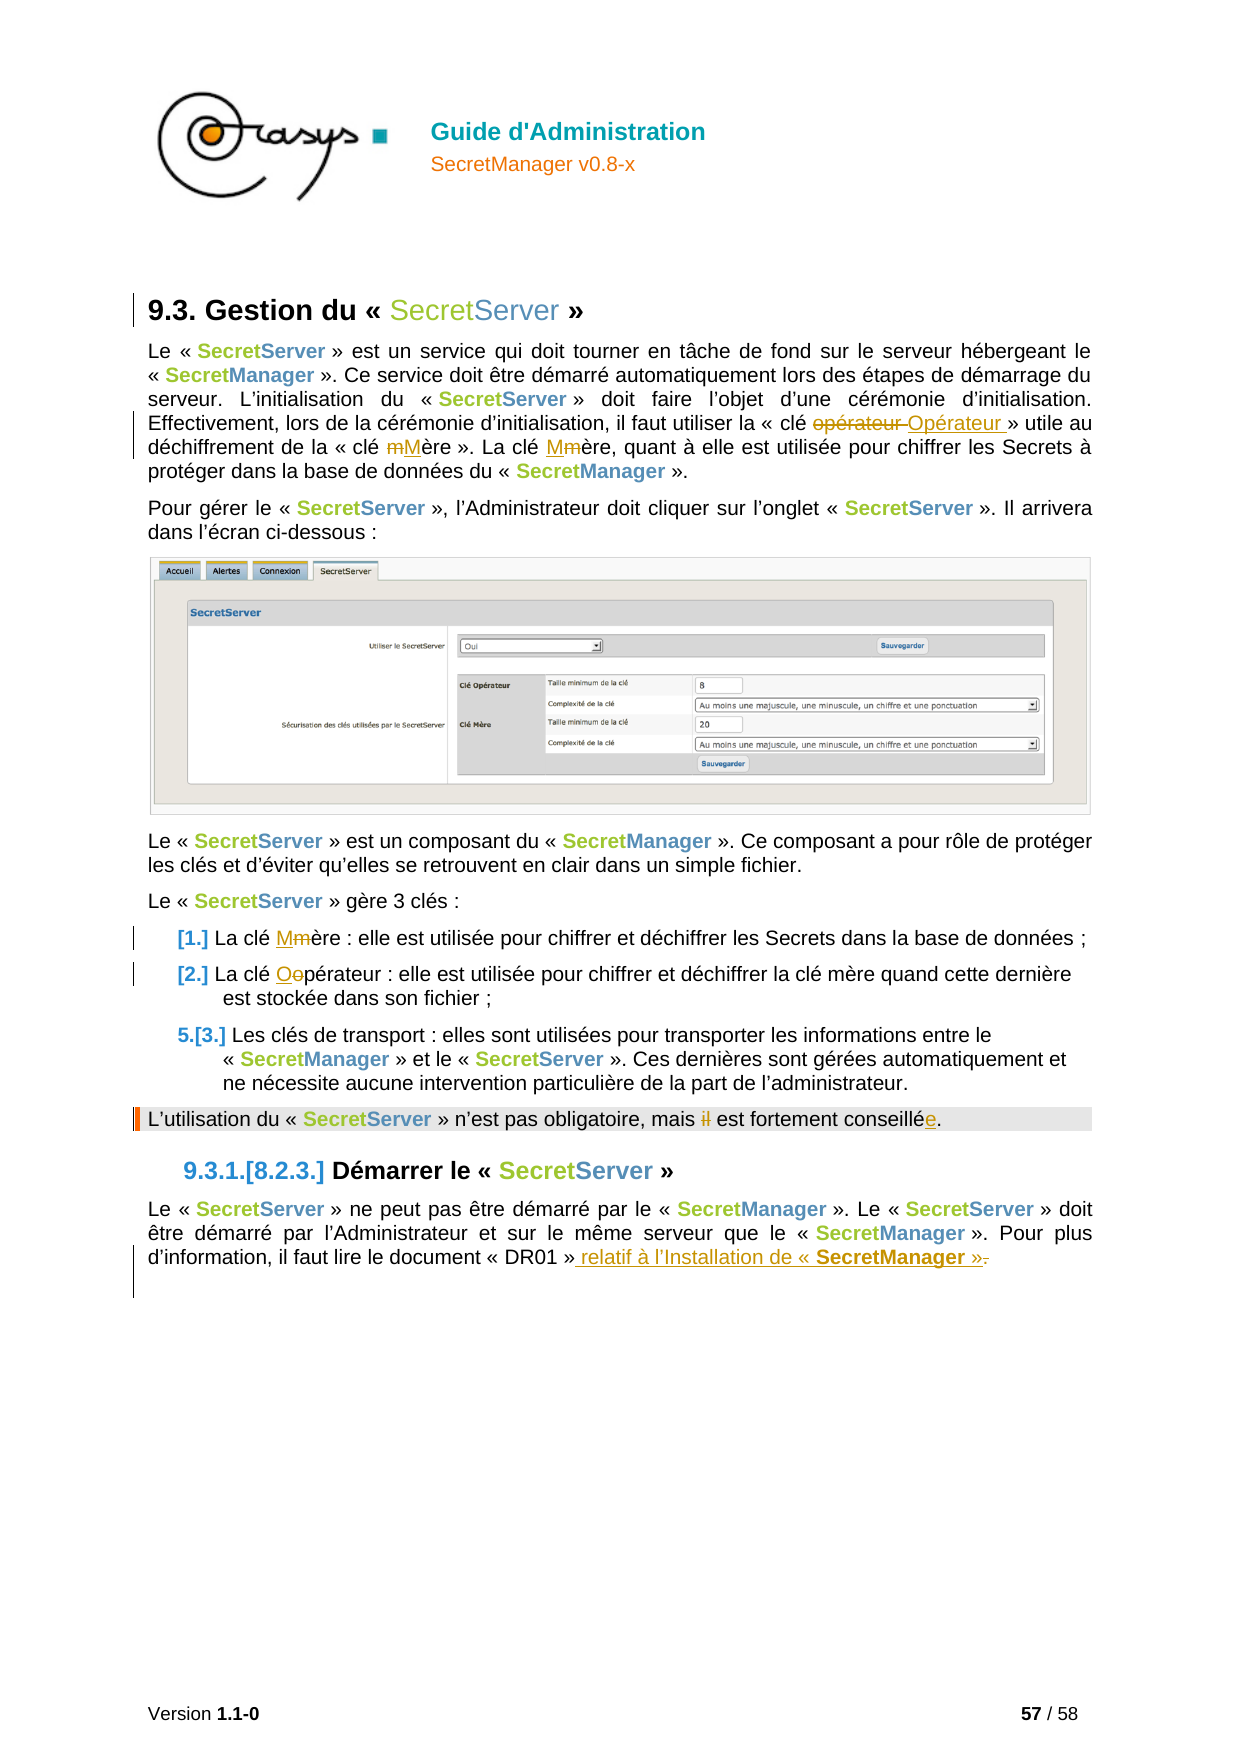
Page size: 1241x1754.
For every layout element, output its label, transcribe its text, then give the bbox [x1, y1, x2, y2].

subtitle Gestion du « SecretServer » [148, 293, 1092, 327]
text Le « SecretServer » est un service qui doit tourner en tâche de fond sur le serveur hébergeant le « SecretManager ». Ce service doit être démarré automatiquement lors des étapes de démarrage du serveur. L’initialisation du « SecretServer » doit faire l’objet d’une cérémonie d’initialisation. Effectivement, lors de la cérémonie d’initialisation, il faut utiliser la « clé » utile au déchiffrement de la « clé ère ». La clé ère, quant à elle est utilisée pour chiffrer les Secrets à protéger dans la base de données du « SecretManager ». [148, 339, 1092, 483]
subtitle Démarrer le « SecretServer » [183, 1156, 1092, 1185]
text Le « SecretServer » gère 3 clés : [148, 889, 1092, 913]
list La clé ère : elle est utilisée pour chiffrer et déchiffrer les Secrets dans la base de données ; [177, 926, 1092, 950]
picture [147, 556, 1093, 817]
text Le « SecretServer » est un composant du « SecretManager ». Ce composant a pour rôle de protéger les clés et d’éviter qu’elles se retrouvent en clair dans un simple fichier. [148, 829, 1092, 877]
list La clé pérateur : elle est utilisée pour chiffrer et déchiffrer la clé mère quand cette dernière est stockée dans son fichier ; [177, 962, 1092, 1010]
text Le « SecretServer » ne peut pas être démarré par le « SecretManager ». Le « SecretServer » doit être démarré par l’Administrateur et sur le même serveur que le « SecretManager ». Pour plus d’information, il faut lire le document « DR01 » [148, 1197, 1092, 1269]
picture [147, 80, 408, 220]
text L’utilisation du « SecretServer » n’est pas obligatoire, mais est fortement conseillé. [140, 1107, 1092, 1131]
list Les clés de transport : elles sont utilisées pour transporter les informations entre le « SecretManager » et le « SecretServer ». Ces dernières sont gérées automatiquement et ne nécessite aucune intervention particulière de la part de l’administrateur. [177, 1023, 1092, 1094]
text Pour gérer le « SecretServer », l’Administrateur doit cliquer sur l’onglet « SecretServer ». Il arrivera dans l’écran ci-dessous : [148, 496, 1092, 543]
